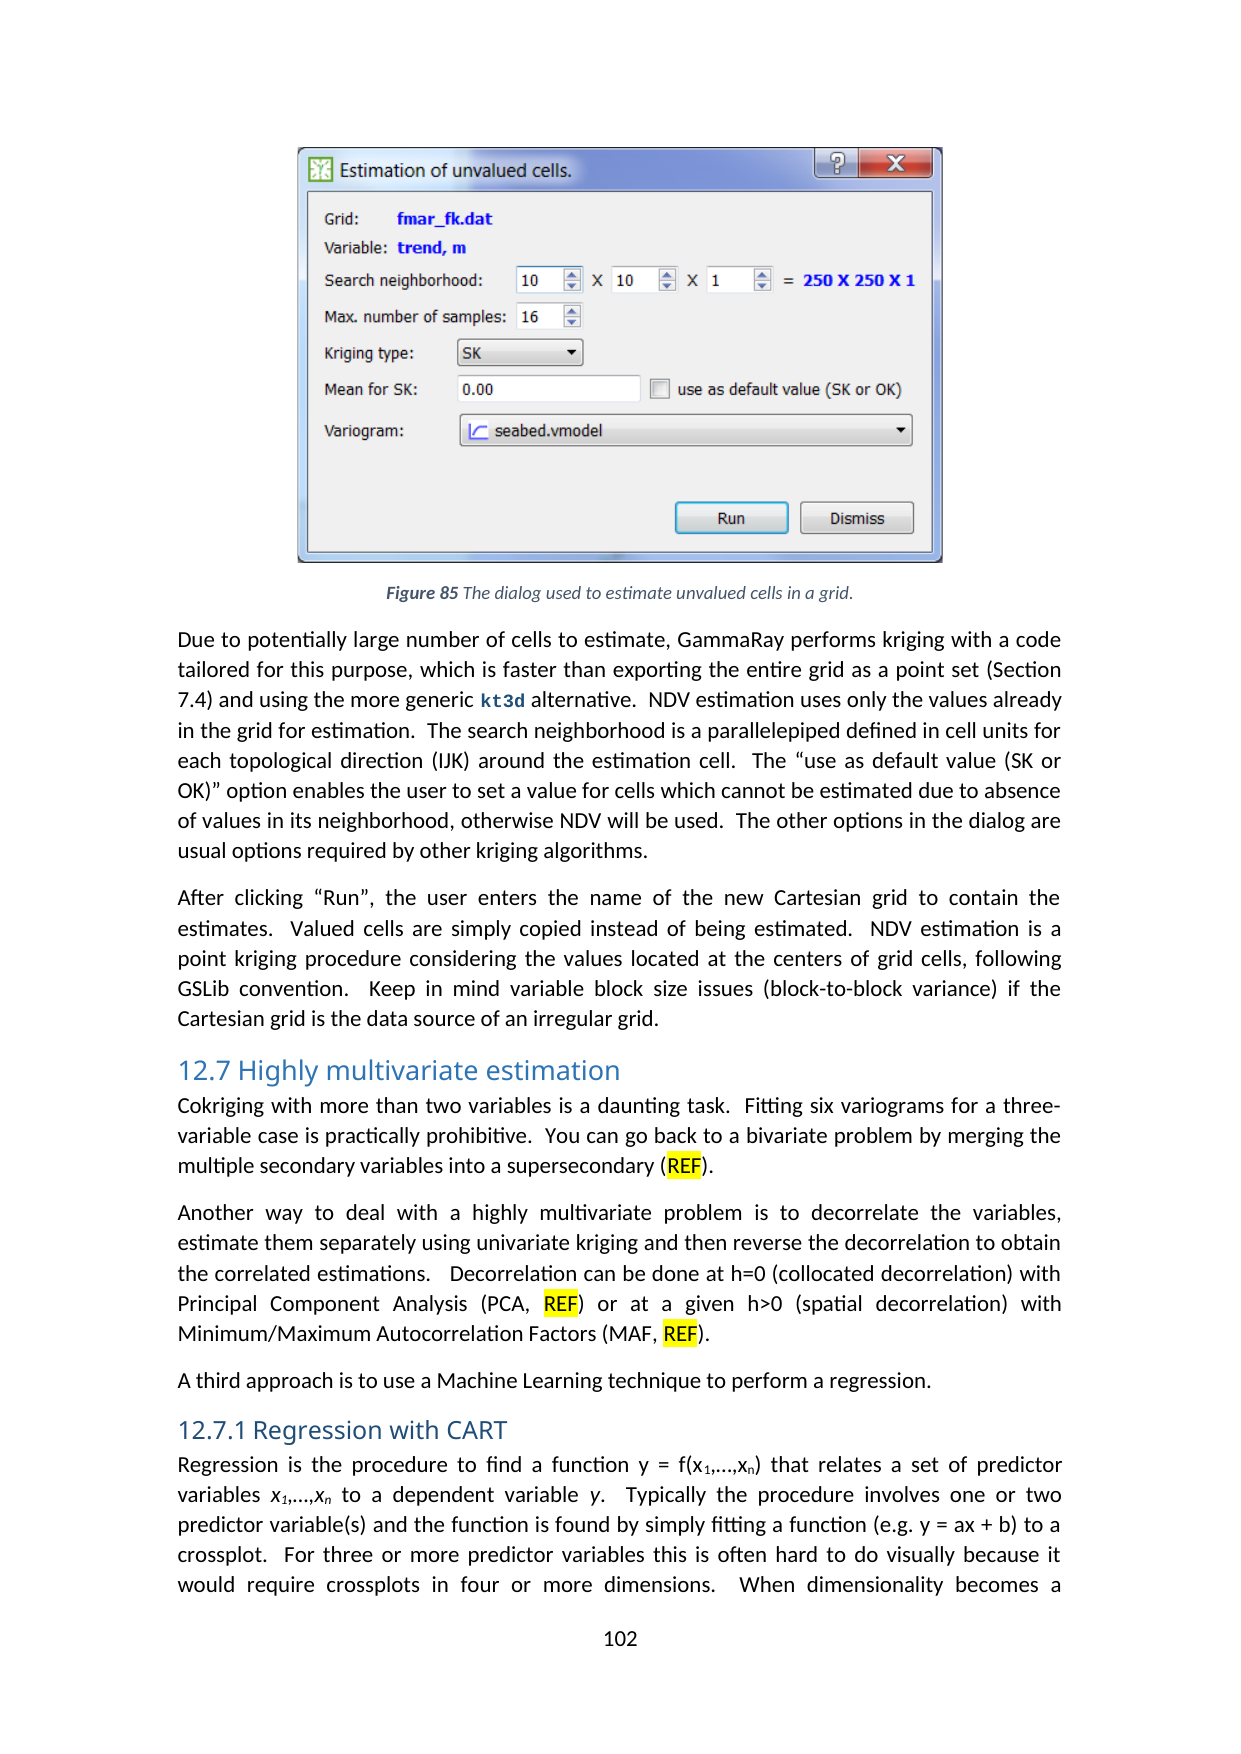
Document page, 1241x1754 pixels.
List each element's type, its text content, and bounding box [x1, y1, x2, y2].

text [177, 1450, 1063, 1598]
text Another way to deal with a highly multivariate problem is to decorrelate the variables, estimate them separately using univariate kriging and then reverse the decorrelation to obtain the correlated estimations. Decorrelation can be done at h=0 (collocated decorrelation) with Principal Component Analysis (PCA, REF) or at a given h>0 (spatial decorrelation) with Minimum/Maximum Autocorrelation Factors (MAF, REF). [177, 1198, 1063, 1347]
text Cokriging with more than two variables is a daunting task. Fitting six variograms for a three-variable case is practically prohibitive. You can go back to a bivariate problem by merging the multiple secondary variables into a supersecondary (REF). [177, 1091, 1063, 1179]
text After clicking “Run”, the user enters the name of the new Cartesian grid to contain the estimates. Valued cells are simply copied instead of being estimated. NDV estimation is a point kriging procedure considering the values located at the centers of grid cells, following GSLib convention. Keep in mind variable block size issues (block-to-block variance) if the Cartesian grid is the data source of an irregular grid. [177, 883, 1063, 1032]
text Figure 85 The dialog used to estimate unvalued cells in a grid. [177, 581, 1063, 604]
picture [297, 147, 943, 563]
subtitle Highly multivariate estimation [177, 1051, 1063, 1088]
text Due to potentially large number of cells to estimate, GammaRay performs kriging with a code tailored for this purpose, which is faster than exporting the entire grid as a point set (Section 7.4) and using the more generic kt3d alternative. NDV estimation uses only the values already in the grid for estimation. The search neighborhood is a parallelepiped defined in cell units for each topological direction (IJK) around the estimation cell. The “use as default value (SK or OK)” option enables the user to set a value for cells which cannot be estimated due to absence of values in its neighborhood, otherwise NDV will be used. The other options in the dialog are usual options required by other kriging algorithms. [177, 625, 1063, 865]
text A third approach is to use a Machine Learning technique to perform a regression. [177, 1366, 1063, 1394]
subtitle Regression with CART [177, 1413, 1063, 1447]
